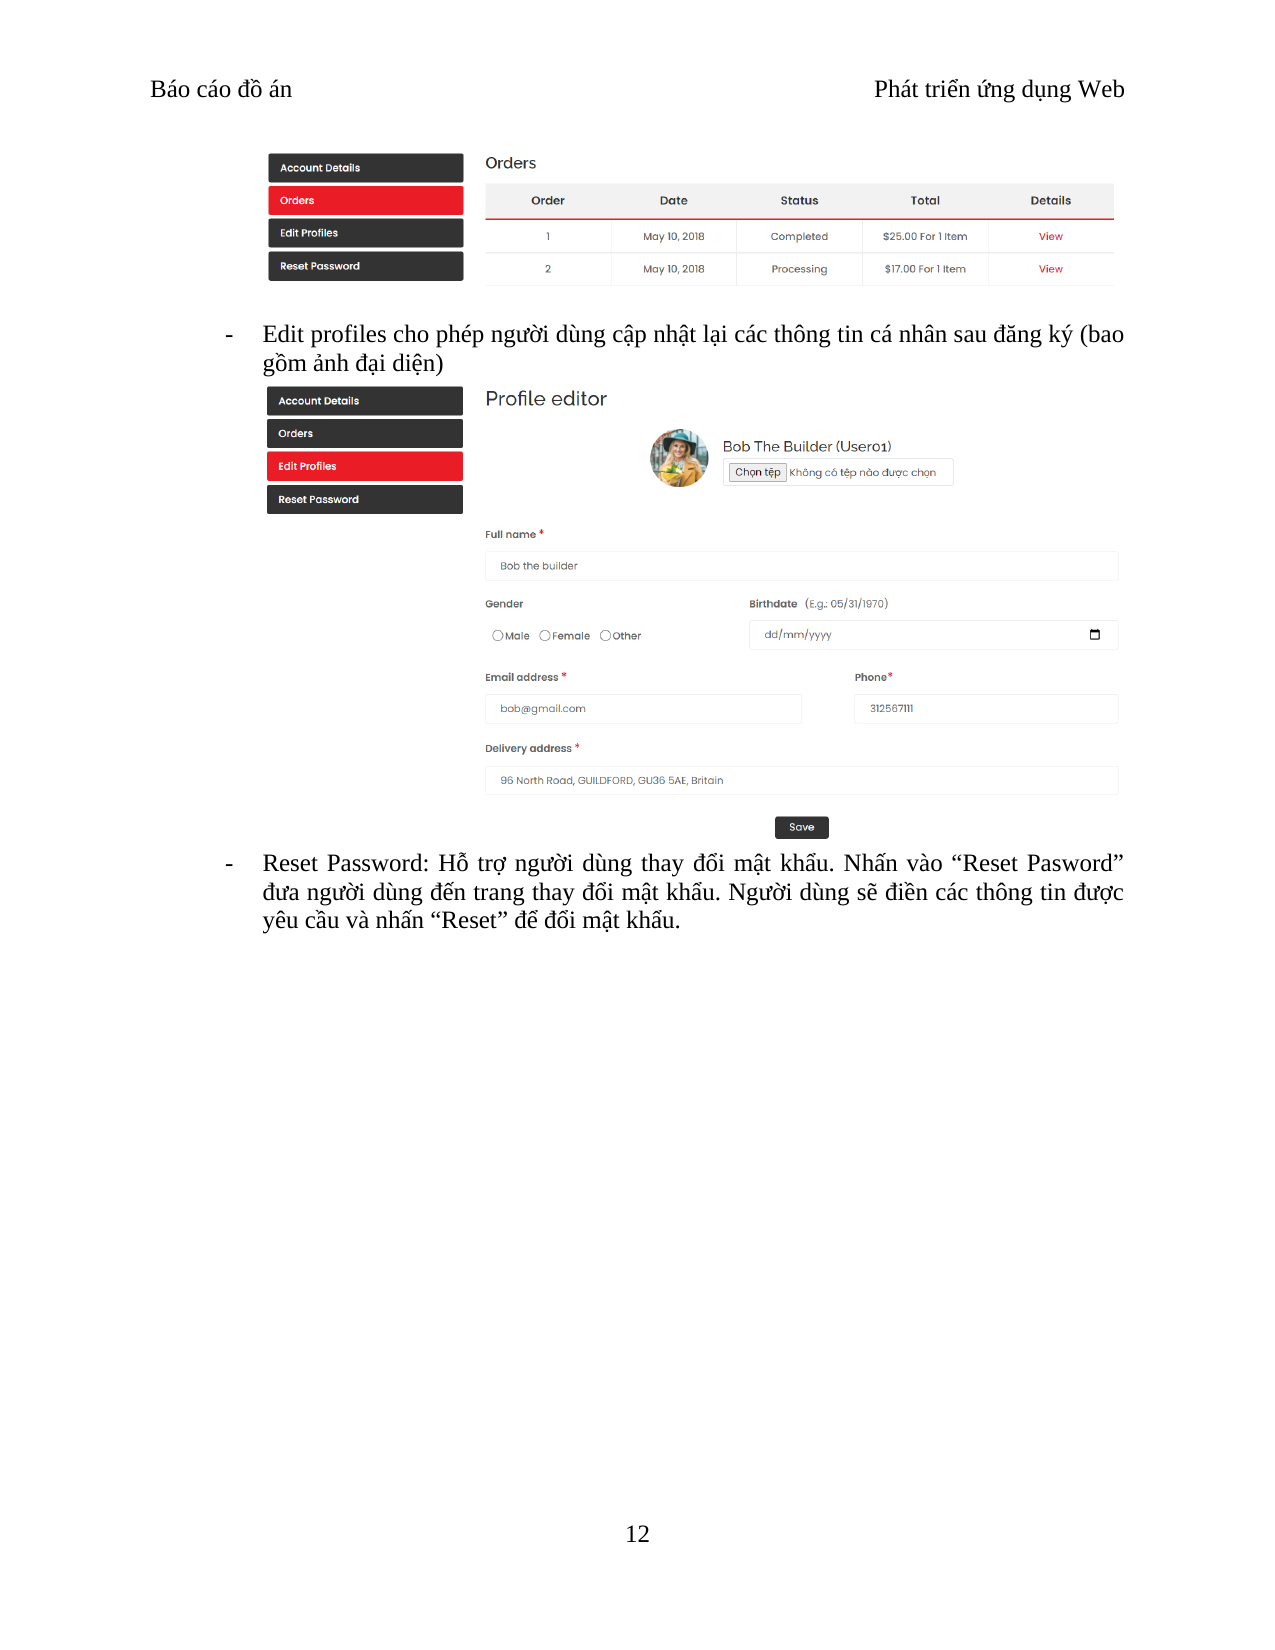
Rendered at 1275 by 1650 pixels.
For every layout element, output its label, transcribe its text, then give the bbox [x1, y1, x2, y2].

list Reset Password: Hỗ trợ người dùng thay đổi mật khẩu. Nhấn vào “Reset Pasword” đưa người dùng đến trang thay đổi mật khẩu. Người dùng sẽ điền các thông tin được yêu cầu và nhấn “Reset” để đổi mật khẩu. [225, 848, 1125, 934]
list Edit profiles cho phép người dùng cập nhật lại các thông tin cá nhân sau đăng ký (bao gồm ảnh đại diện) [225, 319, 1125, 377]
picture [262, 150, 1125, 313]
picture [262, 382, 1128, 842]
